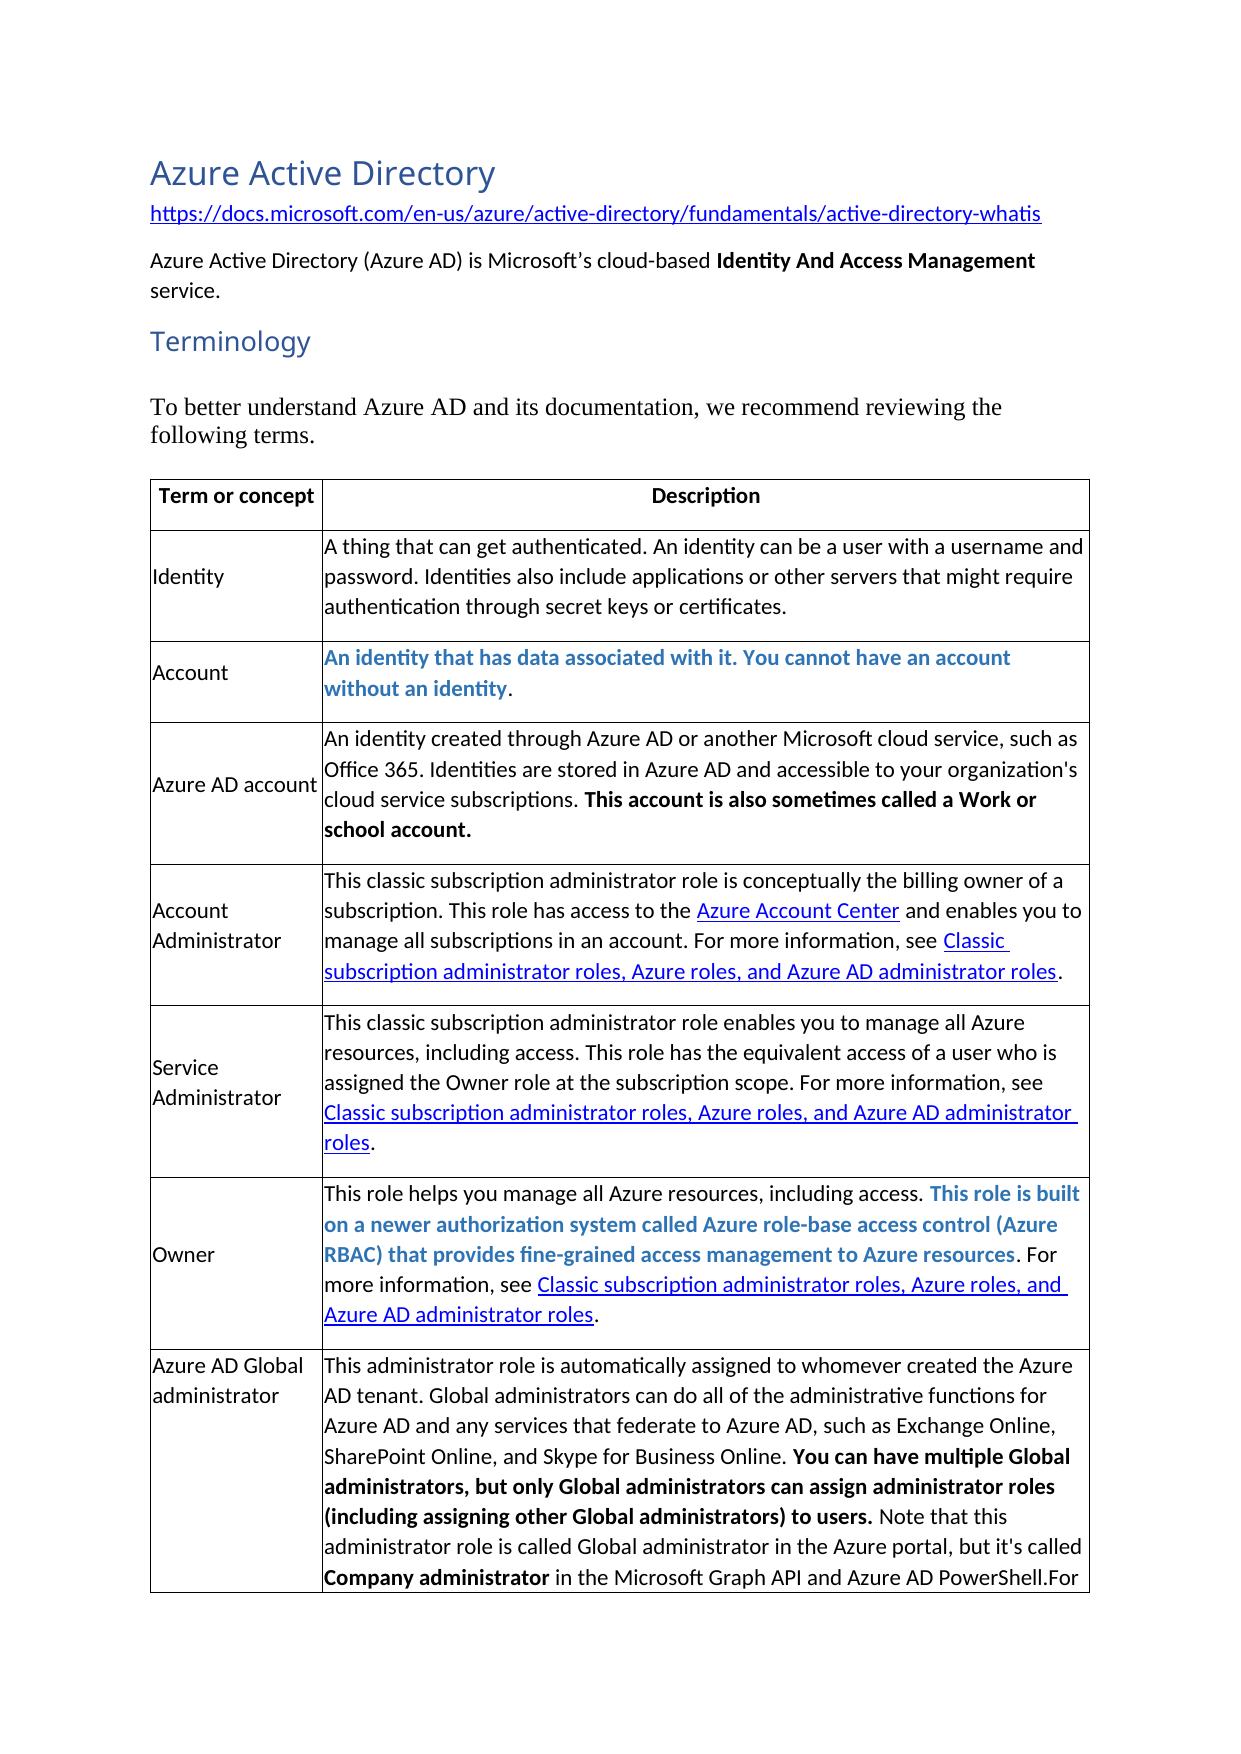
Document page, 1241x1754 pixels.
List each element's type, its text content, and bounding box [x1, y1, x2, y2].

table_cell Azure AD account [151, 723, 322, 863]
table_cell This classic subscription administrator role enables you to manage all Azure resources, including access. This role has the equivalent access of a user who is assigned the Owner role at the subscription scope. For more information, see Classic subscription administrator roles, Azure roles, and Azure AD administrator roles. [323, 1006, 1089, 1177]
table_cell Identity [151, 531, 322, 641]
subtitle Azure Active Directory [150, 150, 1090, 195]
table_cell Account Administrator [151, 865, 322, 1005]
text Azure Active Directory (Azure AD) is Microsoft’s cloud-based Identity And Access Management service. [150, 246, 1090, 304]
text https://docs.microsoft.com/en-us/azure/active-directory/fundamentals/active-directory-whatis [150, 199, 1090, 227]
table_header Description [323, 480, 1089, 529]
table_cell Owner [151, 1178, 322, 1349]
table_cell Azure AD Global administrator [151, 1350, 322, 1592]
table_cell This classic subscription administrator role is conceptually the billing owner of a subscription. This role has access to the Azure Account Center and enables you to manage all subscriptions in an account. For more information, see Classic subscription administrator roles, Azure roles, and Azure AD administrator roles. [323, 865, 1089, 1005]
table_cell Account [151, 642, 322, 722]
table_cell This role helps you manage all Azure resources, including access. This role is built on a newer authorization system called Azure role-base access control (Azure RBAC) that provides fine-grained access management to Azure resources. For more information, see Classic subscription administrator roles, Azure roles, and Azure AD administrator roles. [323, 1178, 1089, 1349]
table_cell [323, 1350, 1089, 1592]
table_cell A thing that can get authenticated. An identity can be a user with a username and password. Identities also include applications or other servers that might require authentication through secret keys or certificates. [323, 531, 1089, 641]
table_cell Service Administrator [151, 1006, 322, 1177]
text To better understand Azure AD and its documentation, we recommend reviewing the following terms. [150, 392, 1090, 449]
table_cell An identity created through Azure AD or another Microsoft cloud service, such as Office 365. Identities are stored in Azure AD and accessible to your organization's cloud service subscriptions. This account is also sometimes called a Work or school account. [323, 723, 1089, 863]
table_header Term or concept [151, 480, 322, 529]
table_cell An identity that has data associated with it. You cannot have an account without an identity. [323, 642, 1089, 722]
subtitle Terminology [150, 323, 1090, 360]
